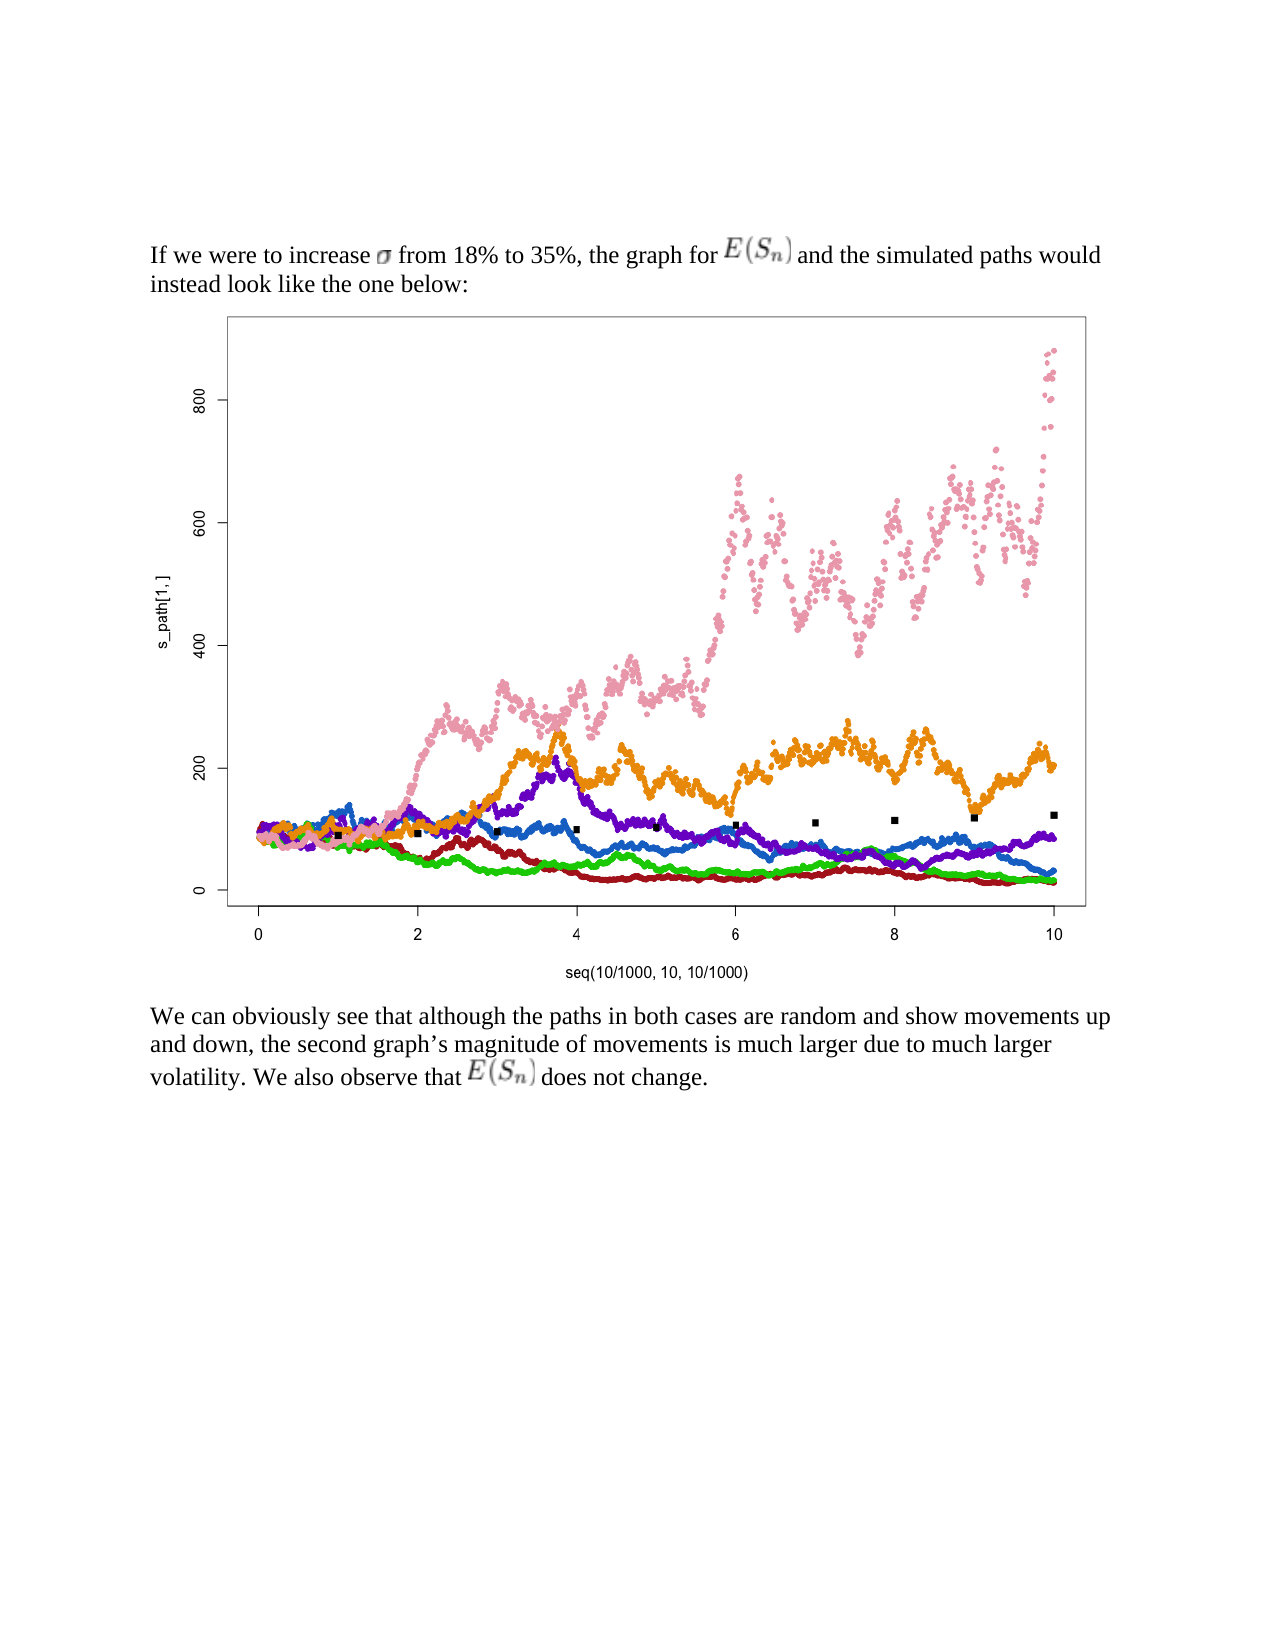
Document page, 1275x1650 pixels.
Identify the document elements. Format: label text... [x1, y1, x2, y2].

text If we were to increase from 18% to 35%, the graph for and the simulated paths would instead look like the one below: [150, 236, 1125, 297]
picture [150, 297, 1104, 1001]
text We can obviously see that although the paths in both cases are random and show movements up and down, the second graph’s magnitude of movements is much larger due to much larger volatility. We also observe that does not change. [150, 1001, 1125, 1091]
